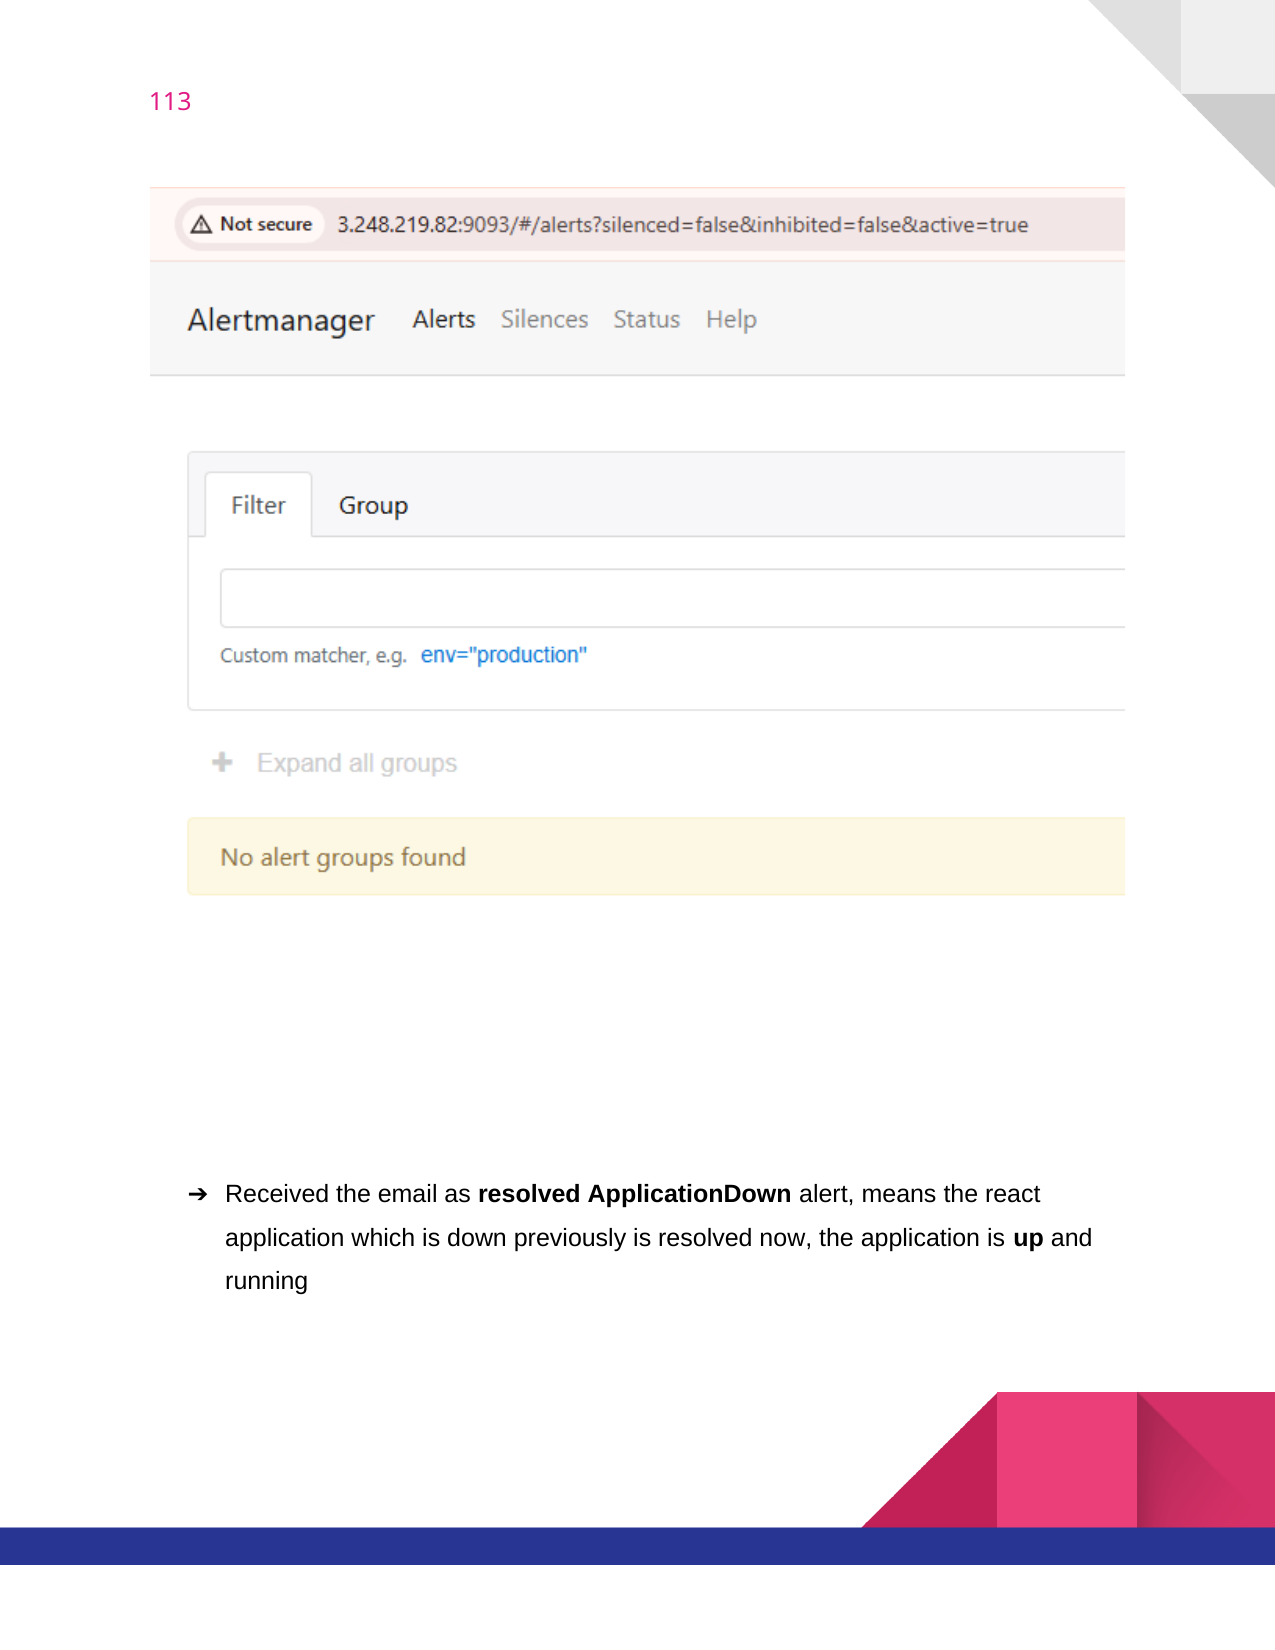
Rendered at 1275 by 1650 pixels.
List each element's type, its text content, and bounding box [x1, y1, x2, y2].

picture [150, 0, 1275, 988]
list Received the email as resolved ApplicationDown alert, means the react application which is down previously is resolved now, the application is up and running [187, 1179, 1125, 1294]
picture [0, 1390, 1275, 1565]
